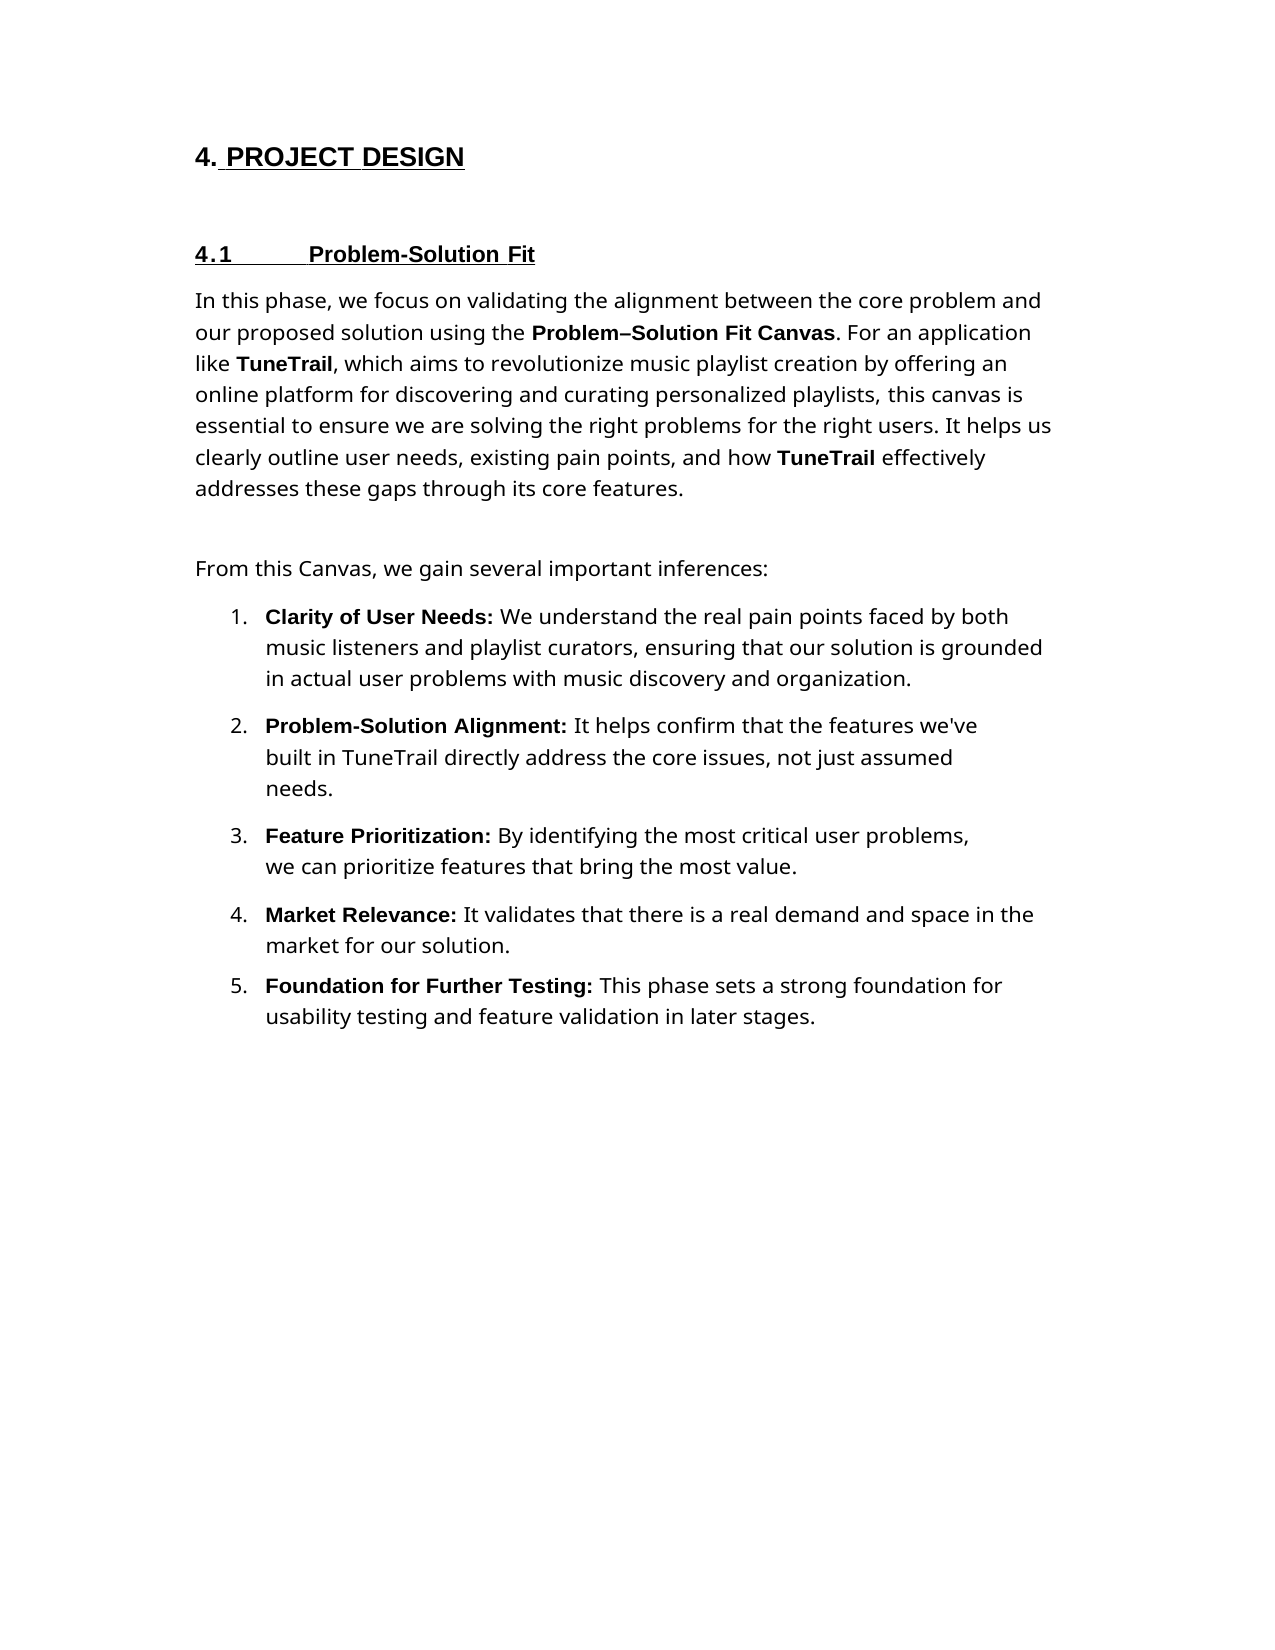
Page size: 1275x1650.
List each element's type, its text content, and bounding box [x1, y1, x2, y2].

subtitle PROJECT DESIGN [195, 141, 1200, 173]
text From this Canvas, we gain several important inferences: [195, 554, 1200, 583]
list Market Relevance: It validates that there is a real demand and space in the market for our solution. [230, 900, 1062, 959]
list Feature Prioritization: By identifying the most critical user problems, we can prioritize features that bring the most value. [230, 821, 1001, 881]
list Clarity of User Needs: We understand the real pain points faced by both music listeners and playlist curators, ensuring that our solution is grounded in actual user problems with music discovery and organization. [230, 602, 1047, 693]
list Problem-Solution Alignment: It helps confirm that the features we've built in TuneTrail directly address the core issues, not just assumed needs. [230, 712, 1006, 802]
subtitle Problem-Solution Fit [195, 241, 1200, 268]
list Foundation for Further Testing: This phase sets a strong foundation for usability testing and feature validation in later stages. [230, 971, 1050, 1031]
text In this phase, we focus on validating the alignment between the core problem and our proposed solution using the Problem–Solution Fit Canvas. For an application like TuneTrail, which aims to revolutionize music playlist creation by offering an online platform for discovering and curating personalized playlists, this canvas is essential to ensure we are solving the right problems for the right users. It helps us clearly outline user needs, existing pain points, and how TuneTrail effectively addresses these gaps through its core features. [195, 287, 1058, 502]
